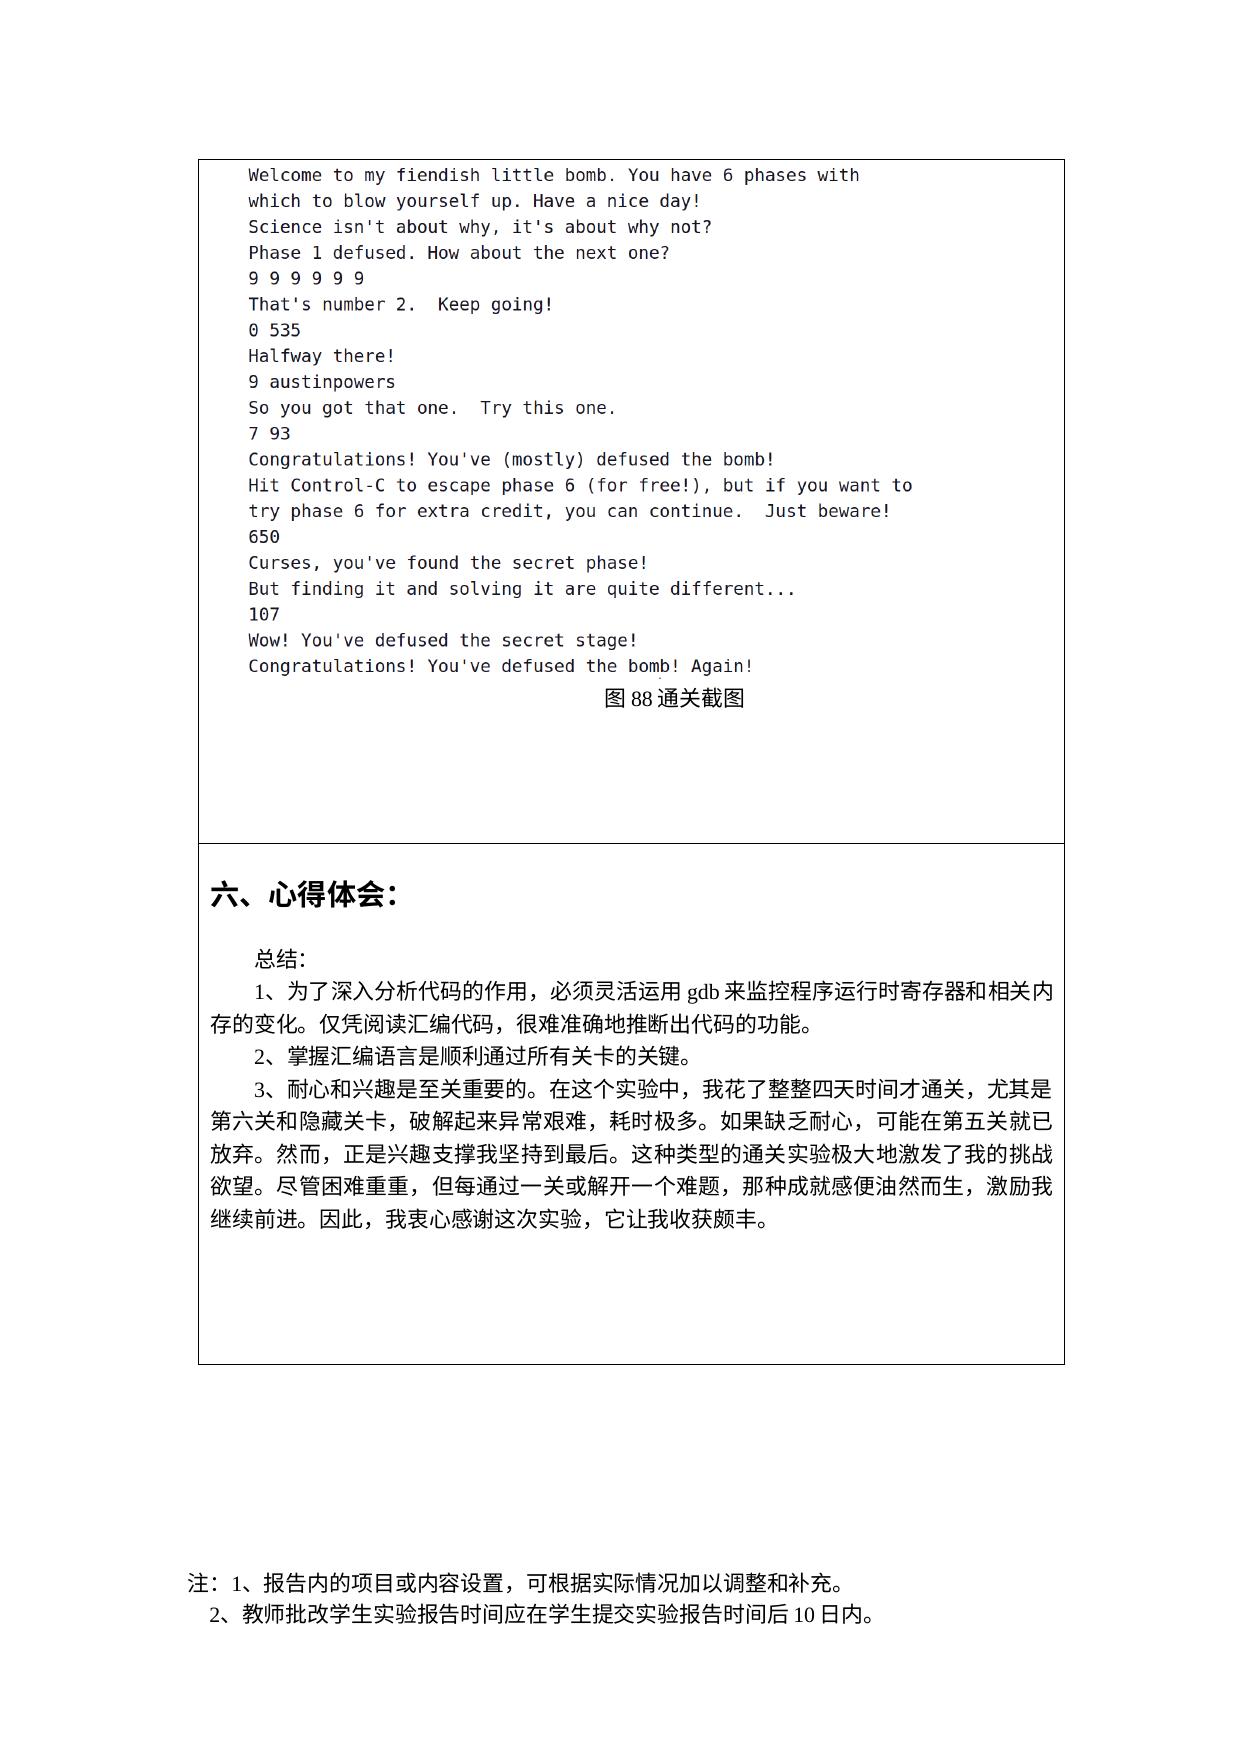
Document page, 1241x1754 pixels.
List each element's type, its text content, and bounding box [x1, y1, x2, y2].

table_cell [199, 160, 1064, 843]
picture [248, 162, 955, 679]
table_cell 心得体会： 总结： 为了深入分析代码的作用，必须灵活运用gdb来监控程序运行时寄存器和相关内存的变化。仅凭阅读汇编代码，很难准确地推断出代码的功能。 掌握汇编语言是顺利通过所有关卡的关键。 耐心和兴趣是至关重要的。在这个实验中，我花了整整四天时间才通关，尤其是第六关和隐藏关卡，破解起来异常艰难，耗时极多。如果缺乏耐心，可能在第五关就已放弃。然而，正是兴趣支撑我坚持到最后。这种类型的通关实验极大地激发了我的挑战欲望。尽管困难重重，但每通过一关或解开一个难题，那种成就感便油然而生，激励我继续前进。因此，我衷心感谢这次实验，它让我收获颇丰。 [199, 844, 1064, 1364]
